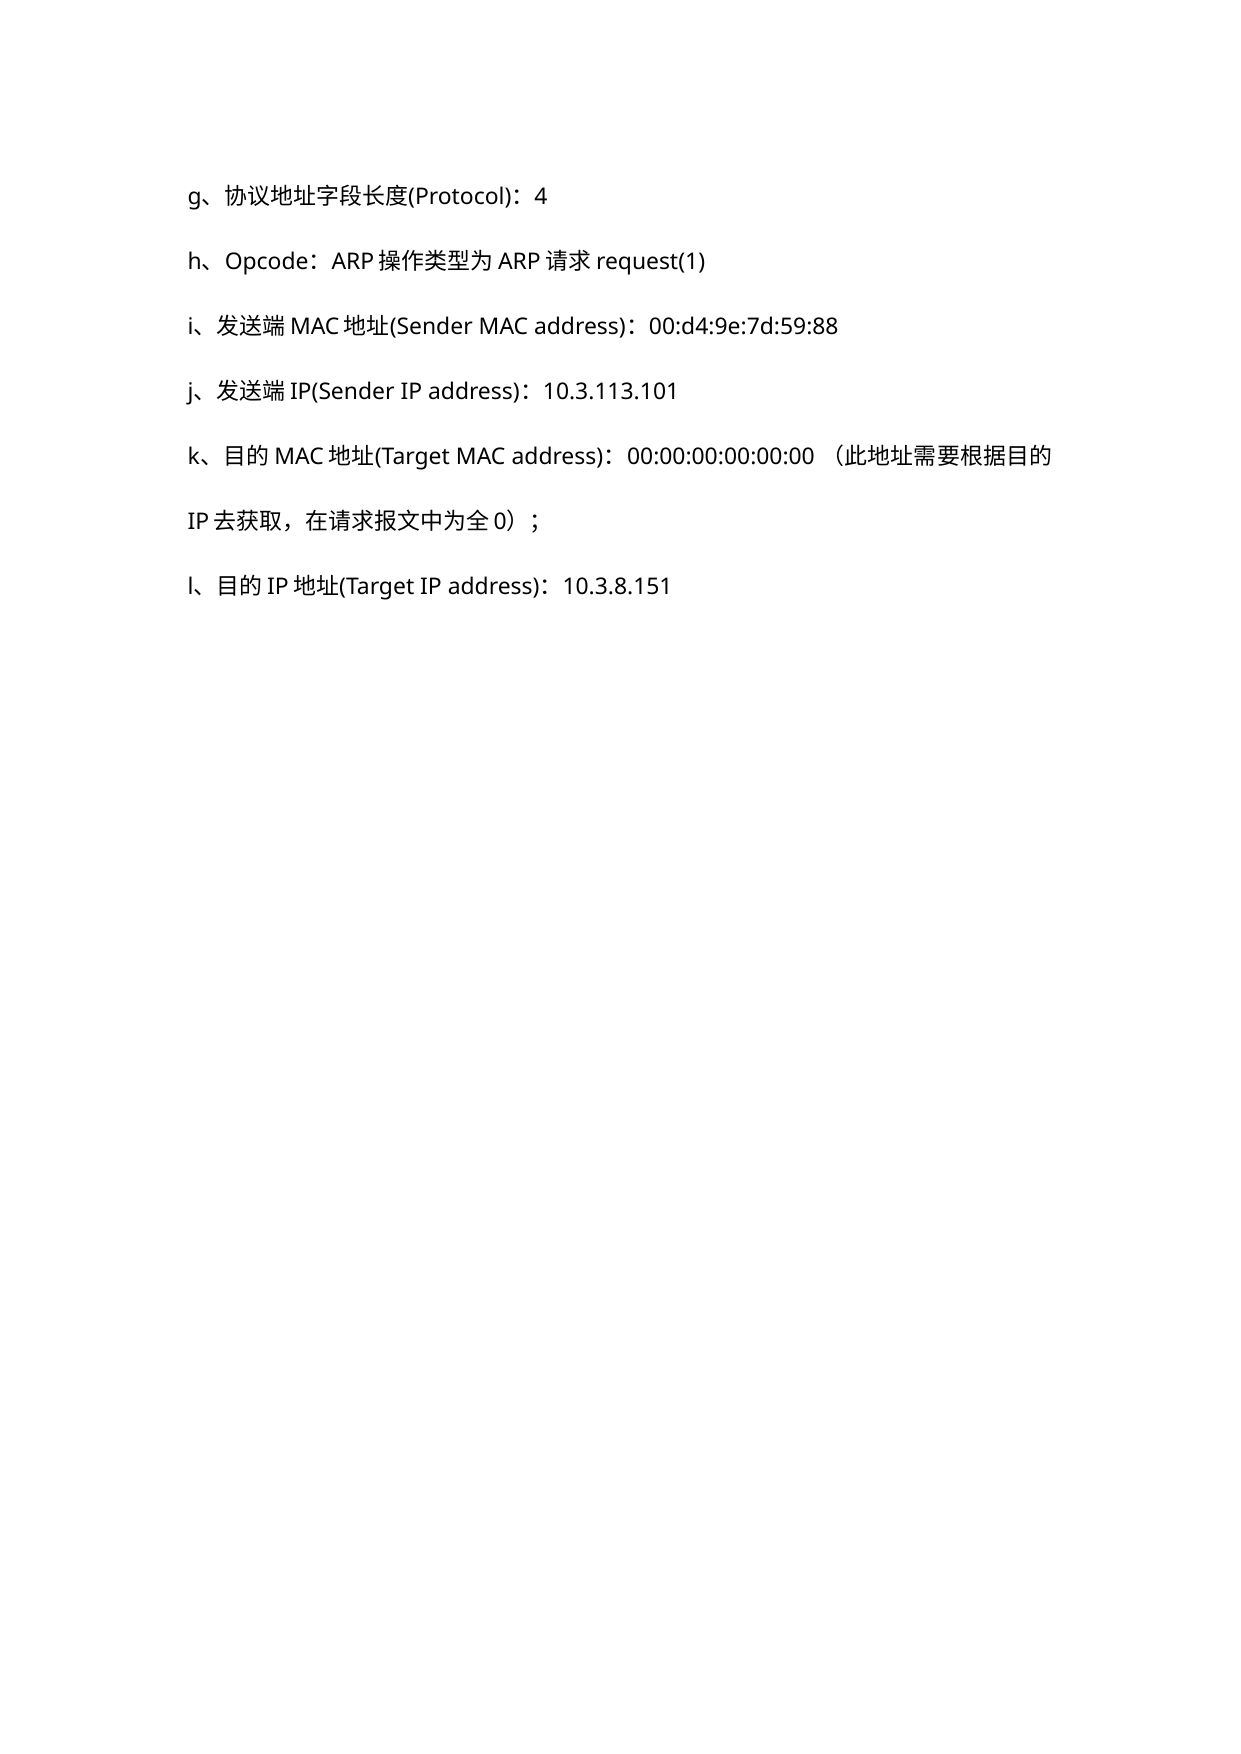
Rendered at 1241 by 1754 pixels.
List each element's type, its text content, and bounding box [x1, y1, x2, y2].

text l、目的IP地址(Target IP address)：10.3.8.151 [187, 552, 1053, 617]
text h、Opcode：ARP操作类型为ARP请求request(1) [187, 227, 1053, 292]
text j、发送端IP(Sender IP address)：10.3.113.101 [187, 357, 1053, 422]
text i、发送端MAC地址(Sender MAC address)：00:d4:9e:7d:59:88 [187, 292, 1053, 357]
text k、目的MAC地址(Target MAC address)：00:00:00:00:00:00 （此地址需要根据目的IP去获取，在请求报文中为全0）； [187, 422, 1053, 552]
text g、协议地址字段长度(Protocol)：4 [187, 162, 1053, 227]
